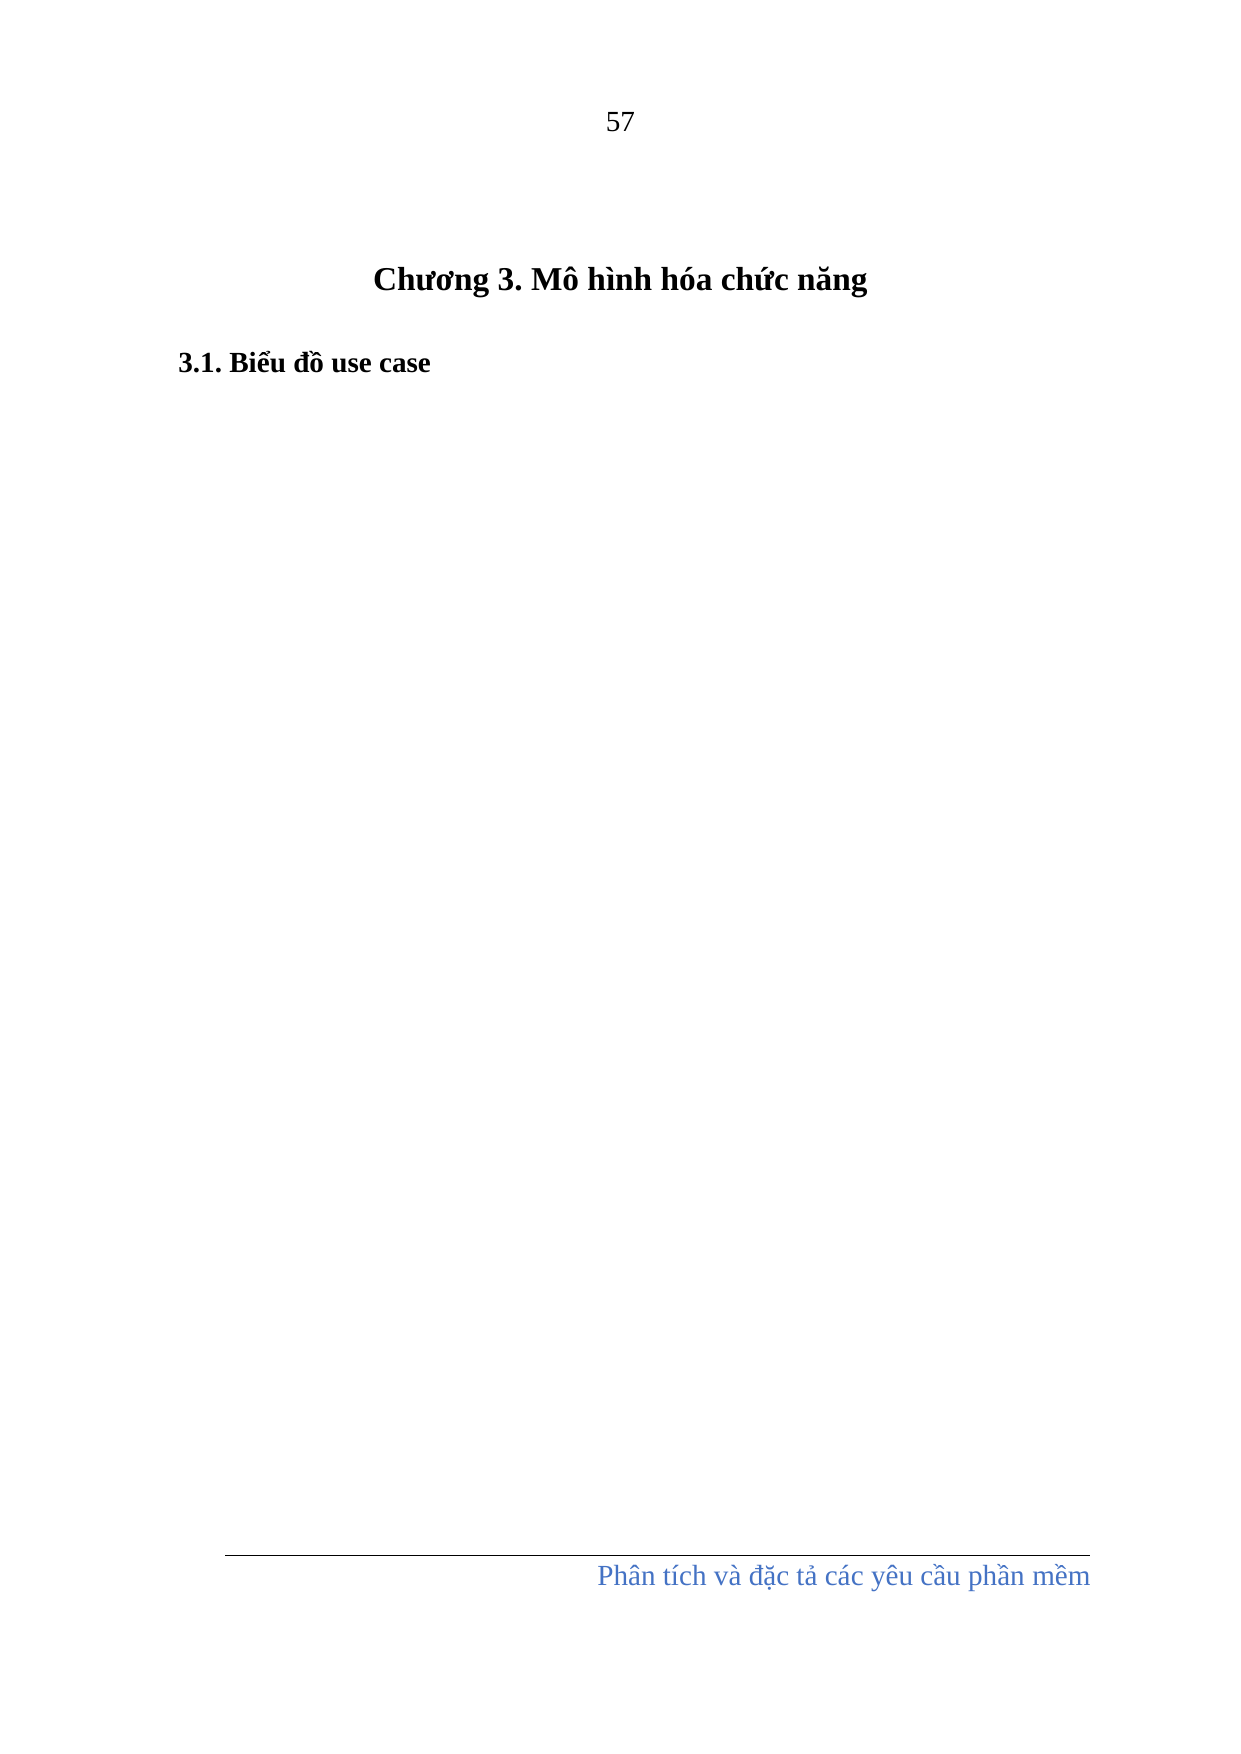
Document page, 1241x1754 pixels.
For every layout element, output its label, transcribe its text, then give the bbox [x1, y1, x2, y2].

subtitle Biểu đồ use case [178, 345, 1090, 379]
subtitle Mô hình hóa chức năng [150, 259, 1090, 297]
